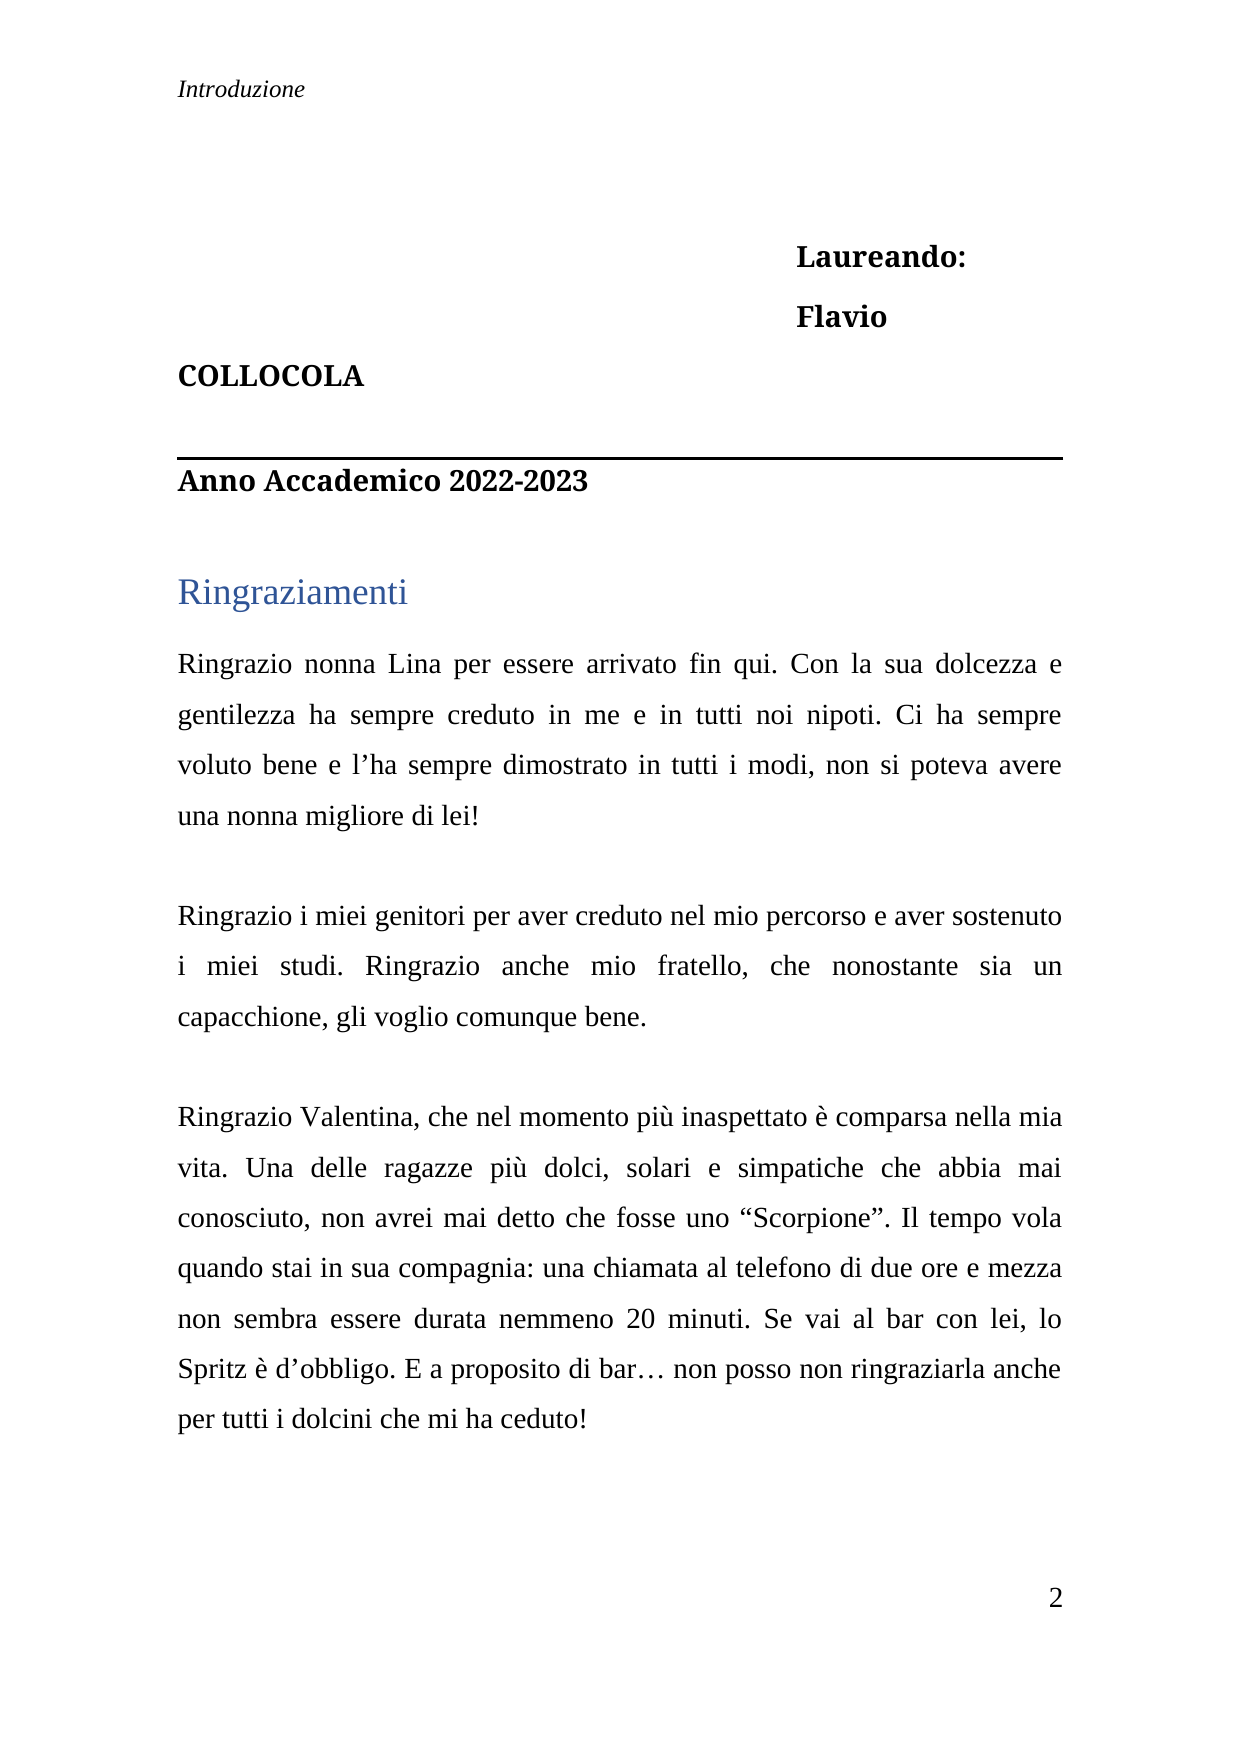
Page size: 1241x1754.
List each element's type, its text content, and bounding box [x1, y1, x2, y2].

text Laureando: [177, 237, 1063, 276]
text Ringrazio i miei genitori per aver creduto nel mio percorso e aver sostenuto i miei studi. Ringrazio anche mio fratello, che nonostante sia un capacchione, gli voglio comunque bene. [177, 898, 1063, 1032]
text Ringrazio Valentina, che nel momento più inaspettato è comparsa nella mia vita. Una delle ragazze più dolci, solari e simpatiche che abbia mai conosciuto, non avrei mai detto che fosse uno “Scorpione”. Il tempo vola quando stai in sua compagnia: una chiamata al telefono di due ore e mezza non sembra essere durata nemmeno 20 minuti. Se vai al bar con lei, lo Spritz è d’obbligo. E a proposito di bar… non posso non ringraziarla anche per tutti i dolcini che mi ha ceduto! [177, 1099, 1063, 1435]
text Anno Accademico 2022-2023 [177, 460, 1063, 500]
subtitle Ringraziamenti [177, 569, 1063, 613]
text Ringrazio nonna Lina per essere arrivato fin qui. Con la sua dolcezza e gentilezza ha sempre creduto in me e in tutti noi nipoti. Ci ha sempre voluto bene e l’ha sempre dimostrato in tutti i modi, non si poteva avere una nonna migliore di lei! [177, 647, 1063, 831]
text Flavio COLLOCOLA [177, 296, 1063, 395]
